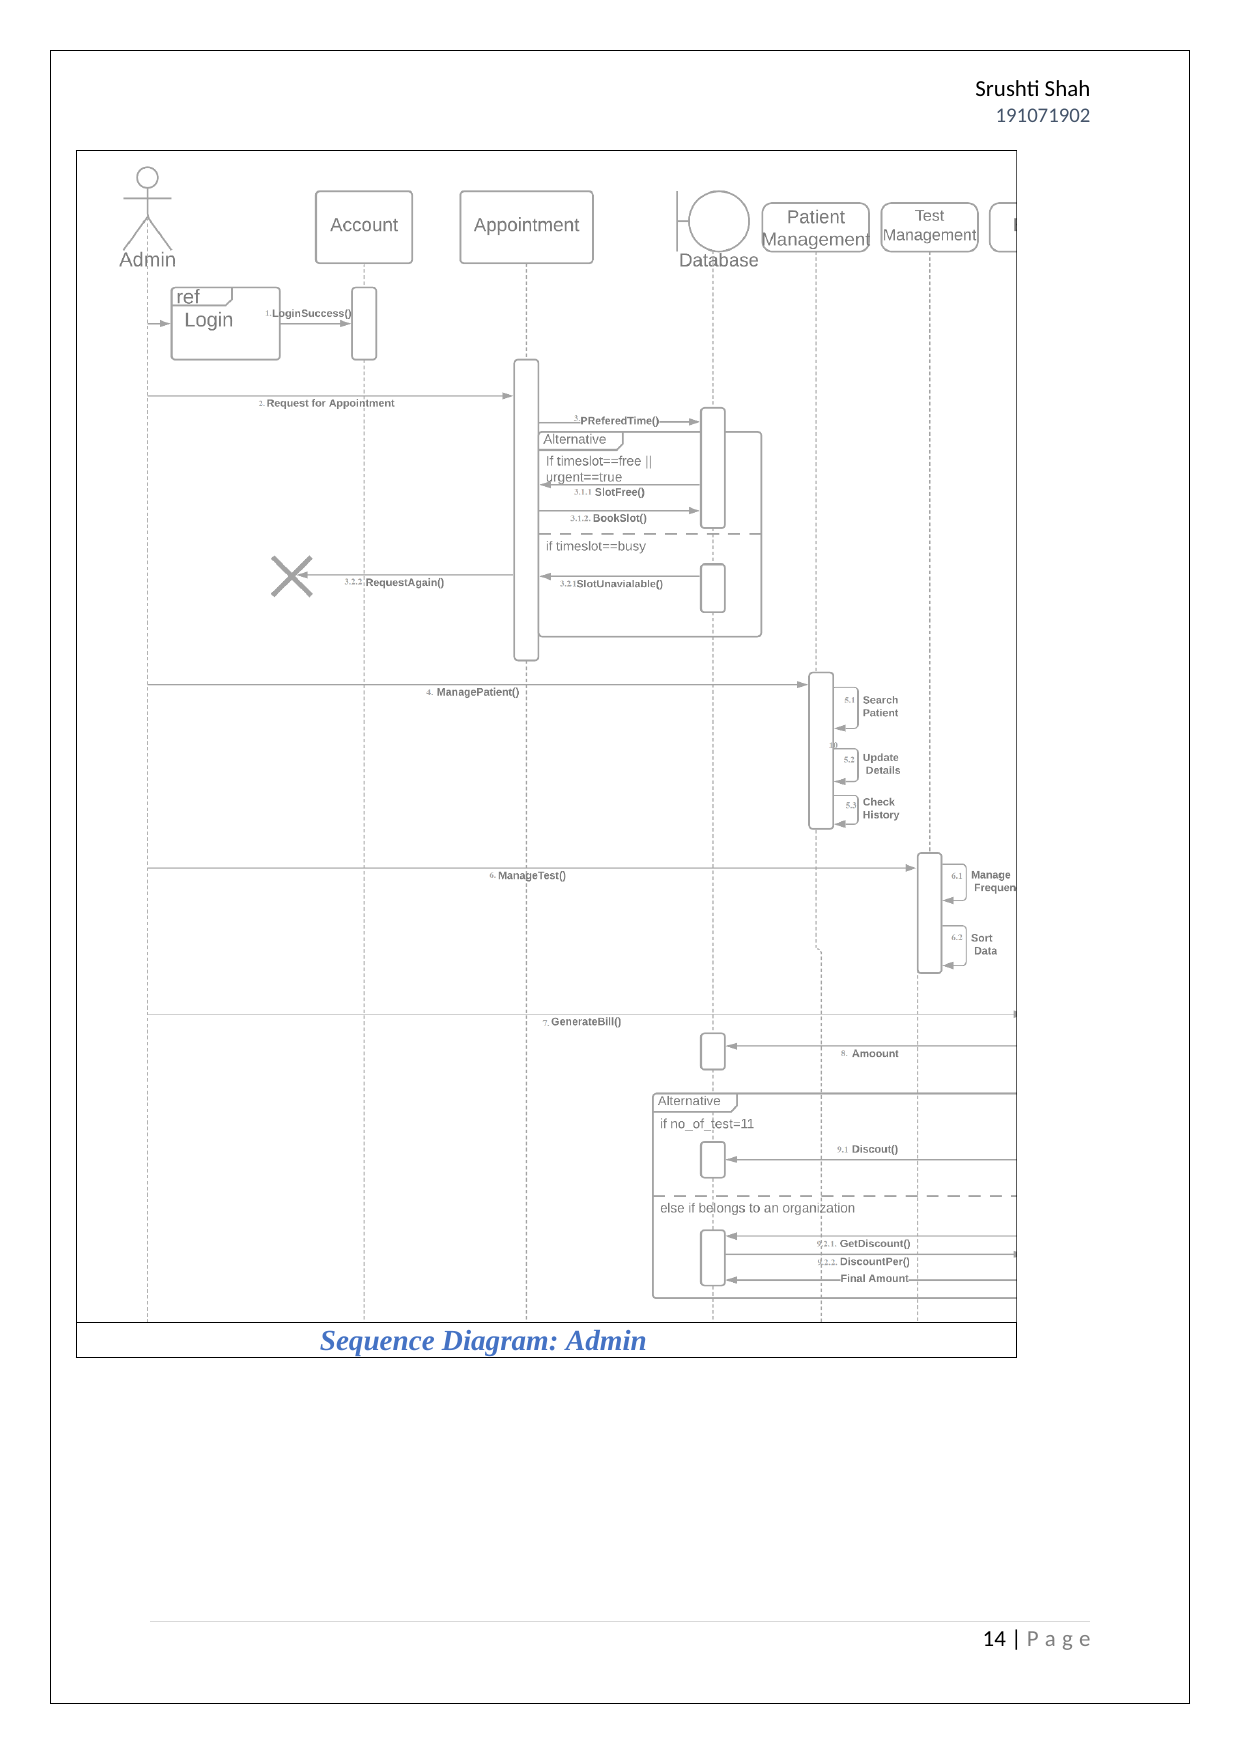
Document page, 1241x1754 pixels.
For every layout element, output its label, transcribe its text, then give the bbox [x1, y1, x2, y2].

table_cell Sequence Diagram: Admin [77, 1323, 1016, 1357]
table_header [77, 151, 87, 1322]
picture [87, 151, 1017, 1322]
